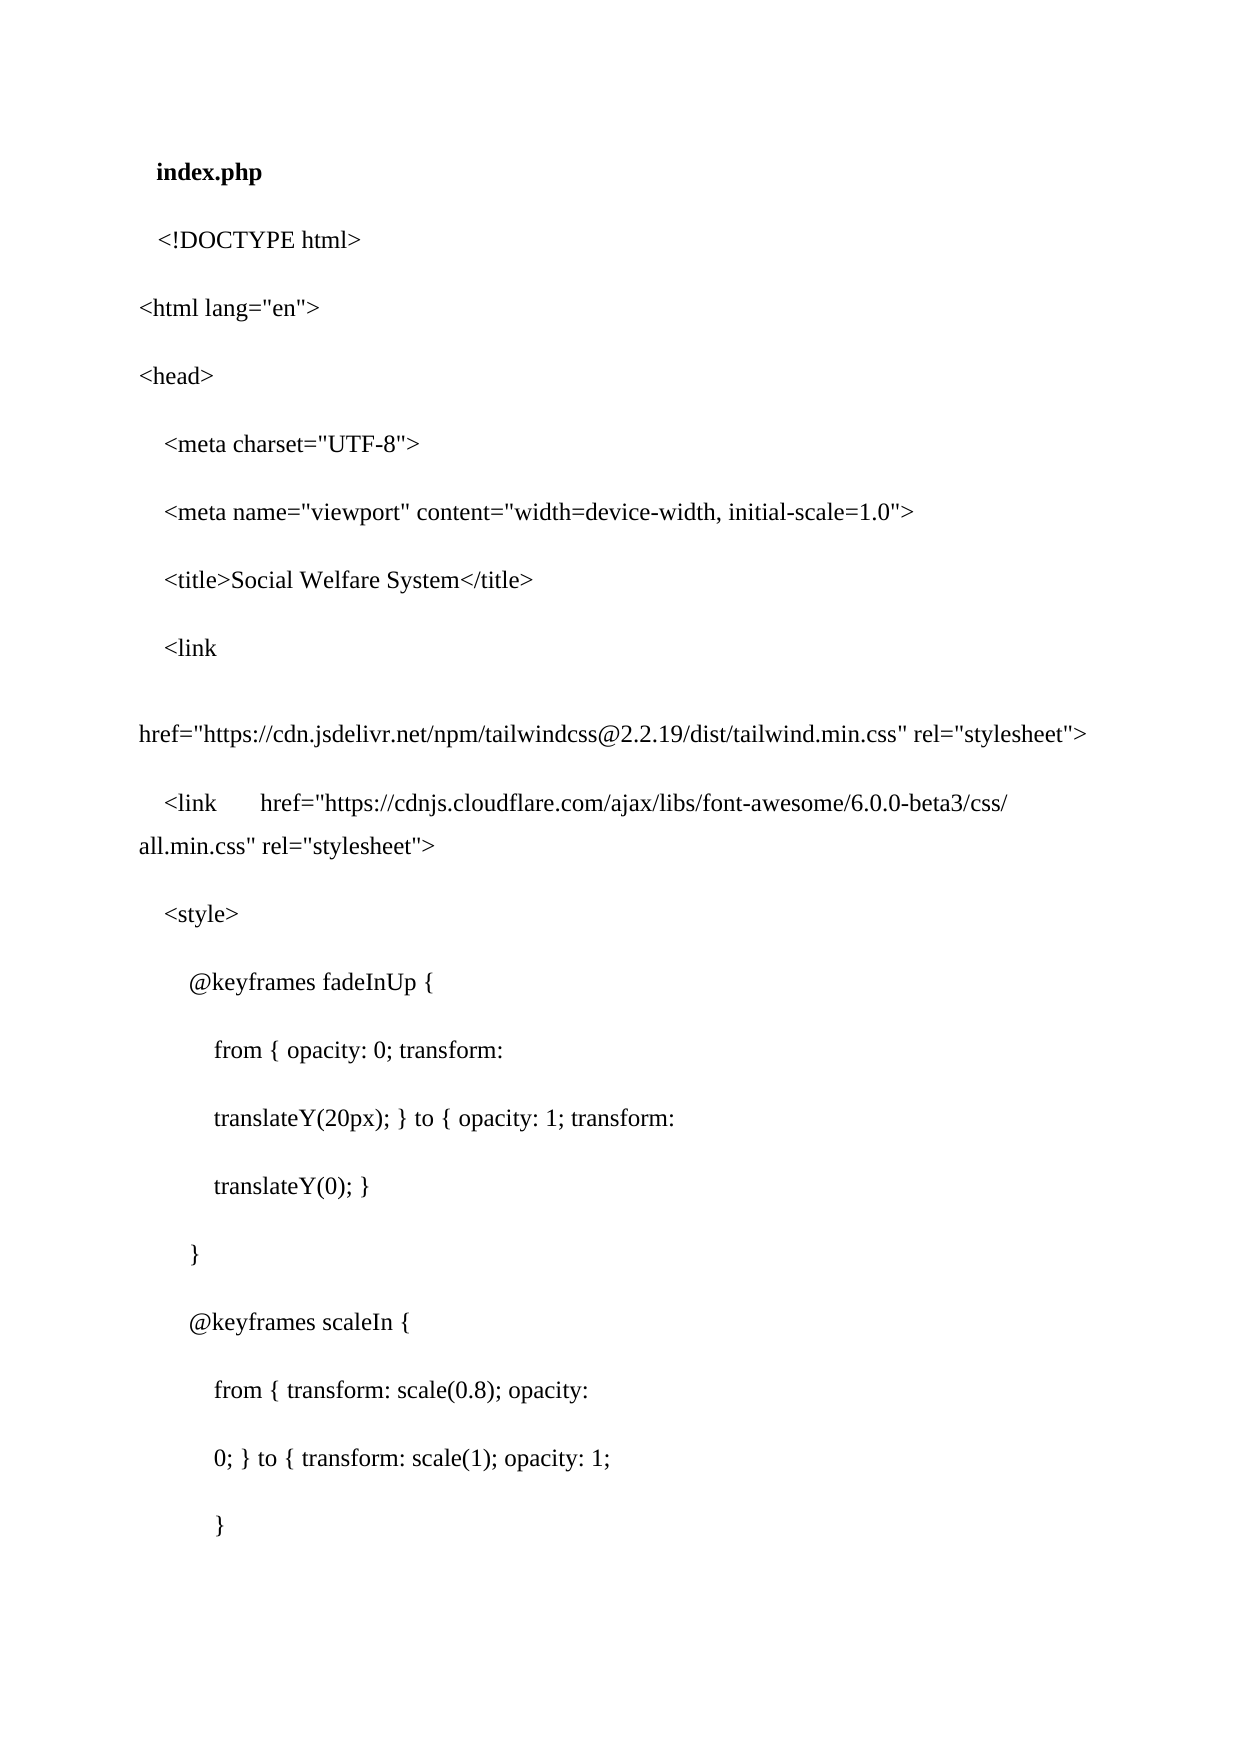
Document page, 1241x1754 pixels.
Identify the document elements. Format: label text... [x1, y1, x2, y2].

text <html lang="en"> [139, 293, 1240, 321]
text <title>Social Welfare System</title> [164, 565, 1240, 594]
text <meta name="viewport" content="width=device-width, initial-scale=1.0"> [164, 497, 1240, 526]
text from { transform: scale(0.8); opacity: 0; } to { transform: scale(1); opacity: 1; } [214, 1375, 611, 1539]
text <!DOCTYPE html> [157, 225, 1240, 253]
text from { opacity: 0; transform: translateY(20px); } to { opacity: 1; transform: translateY(0); } [214, 1035, 682, 1199]
text <style> [164, 899, 1240, 928]
text <link href="https://cdn.jsdelivr.net/npm/tailwindcss@2.2.19/dist/tailwind.min.css" rel="stylesheet"> [139, 633, 1090, 748]
text <head> [139, 361, 1240, 390]
text @keyframes scaleIn { [189, 1307, 1240, 1336]
text } [189, 1239, 1240, 1267]
text <link href="https://cdnjs.cloudflare.com/ajax/libs/font-awesome/6.0.0-beta3/css/all.min.css" rel="stylesheet"> [139, 788, 1090, 859]
text <meta charset="UTF-8"> [164, 429, 1240, 458]
text @keyframes fadeInUp { [189, 967, 1240, 996]
text index.php [156, 157, 1240, 186]
